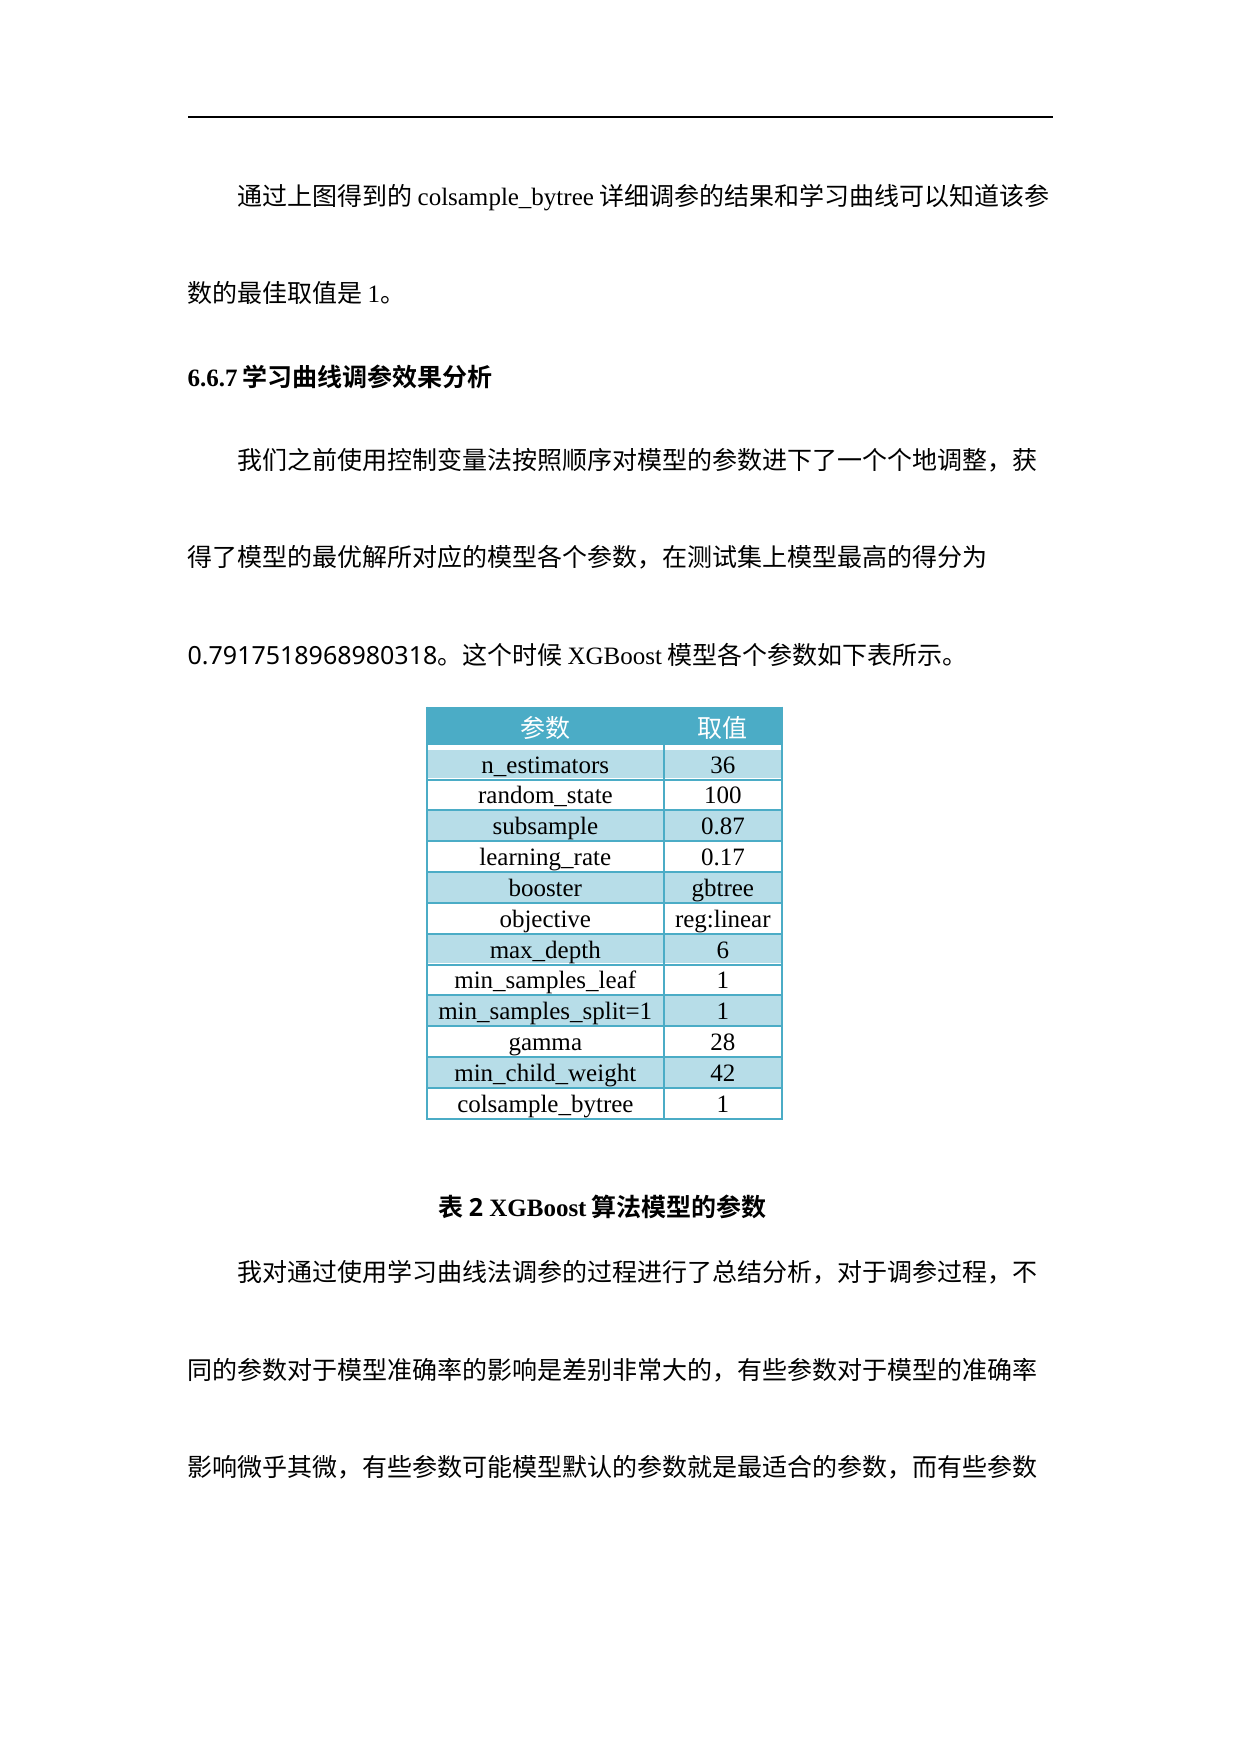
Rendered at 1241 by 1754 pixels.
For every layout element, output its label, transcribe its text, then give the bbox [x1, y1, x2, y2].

table_cell n_estimators [428, 750, 663, 778]
table_cell max_depth [428, 935, 663, 963]
table_cell gamma [428, 1027, 663, 1056]
table_header 取值 [665, 709, 781, 745]
text 我们之前使用控制变量法按照顺序对模型的参数进下了一个个地调整，获得了模型的最优解所对应的模型各个参数，在测试集上模型最高的得分为0.7917518968980318。这个时候XGBoost模型各个参数如下表所示。 [187, 426, 1053, 686]
table_cell random_state [428, 781, 663, 809]
table_cell min_samples_leaf [428, 966, 663, 994]
table_cell min_child_weight [428, 1058, 663, 1087]
table_cell 36 [665, 750, 781, 778]
table_cell 0.87 [665, 811, 781, 840]
table_cell subsample [428, 811, 663, 840]
table_cell 28 [665, 1027, 781, 1056]
table_cell 1 [665, 1089, 781, 1118]
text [187, 1238, 1053, 1498]
table_cell colsample_bytree [428, 1089, 663, 1118]
table_cell 42 [665, 1058, 781, 1087]
table_cell min_samples_split=1 [428, 996, 663, 1025]
table_cell booster [428, 873, 663, 902]
table_cell 1 [665, 966, 781, 994]
table_cell 1 [665, 996, 781, 1025]
table_cell 100 [665, 781, 781, 809]
text 通过上图得到的colsample_bytree详细调参的结果和学习曲线可以知道该参数的最佳取值是1。 [187, 162, 1053, 324]
table_header 参数 [428, 709, 663, 745]
table_cell objective [428, 904, 663, 933]
table_cell 6 [665, 935, 781, 963]
subtitle 6.6.7学习曲线调参效果分析 [187, 343, 1053, 408]
table_cell 0.17 [665, 842, 781, 871]
table_cell learning_rate [428, 842, 663, 871]
table_cell reg:linear [665, 904, 781, 933]
text 表2 XGBoost算法模型的参数 [187, 1173, 1053, 1238]
table_cell gbtree [665, 873, 781, 902]
